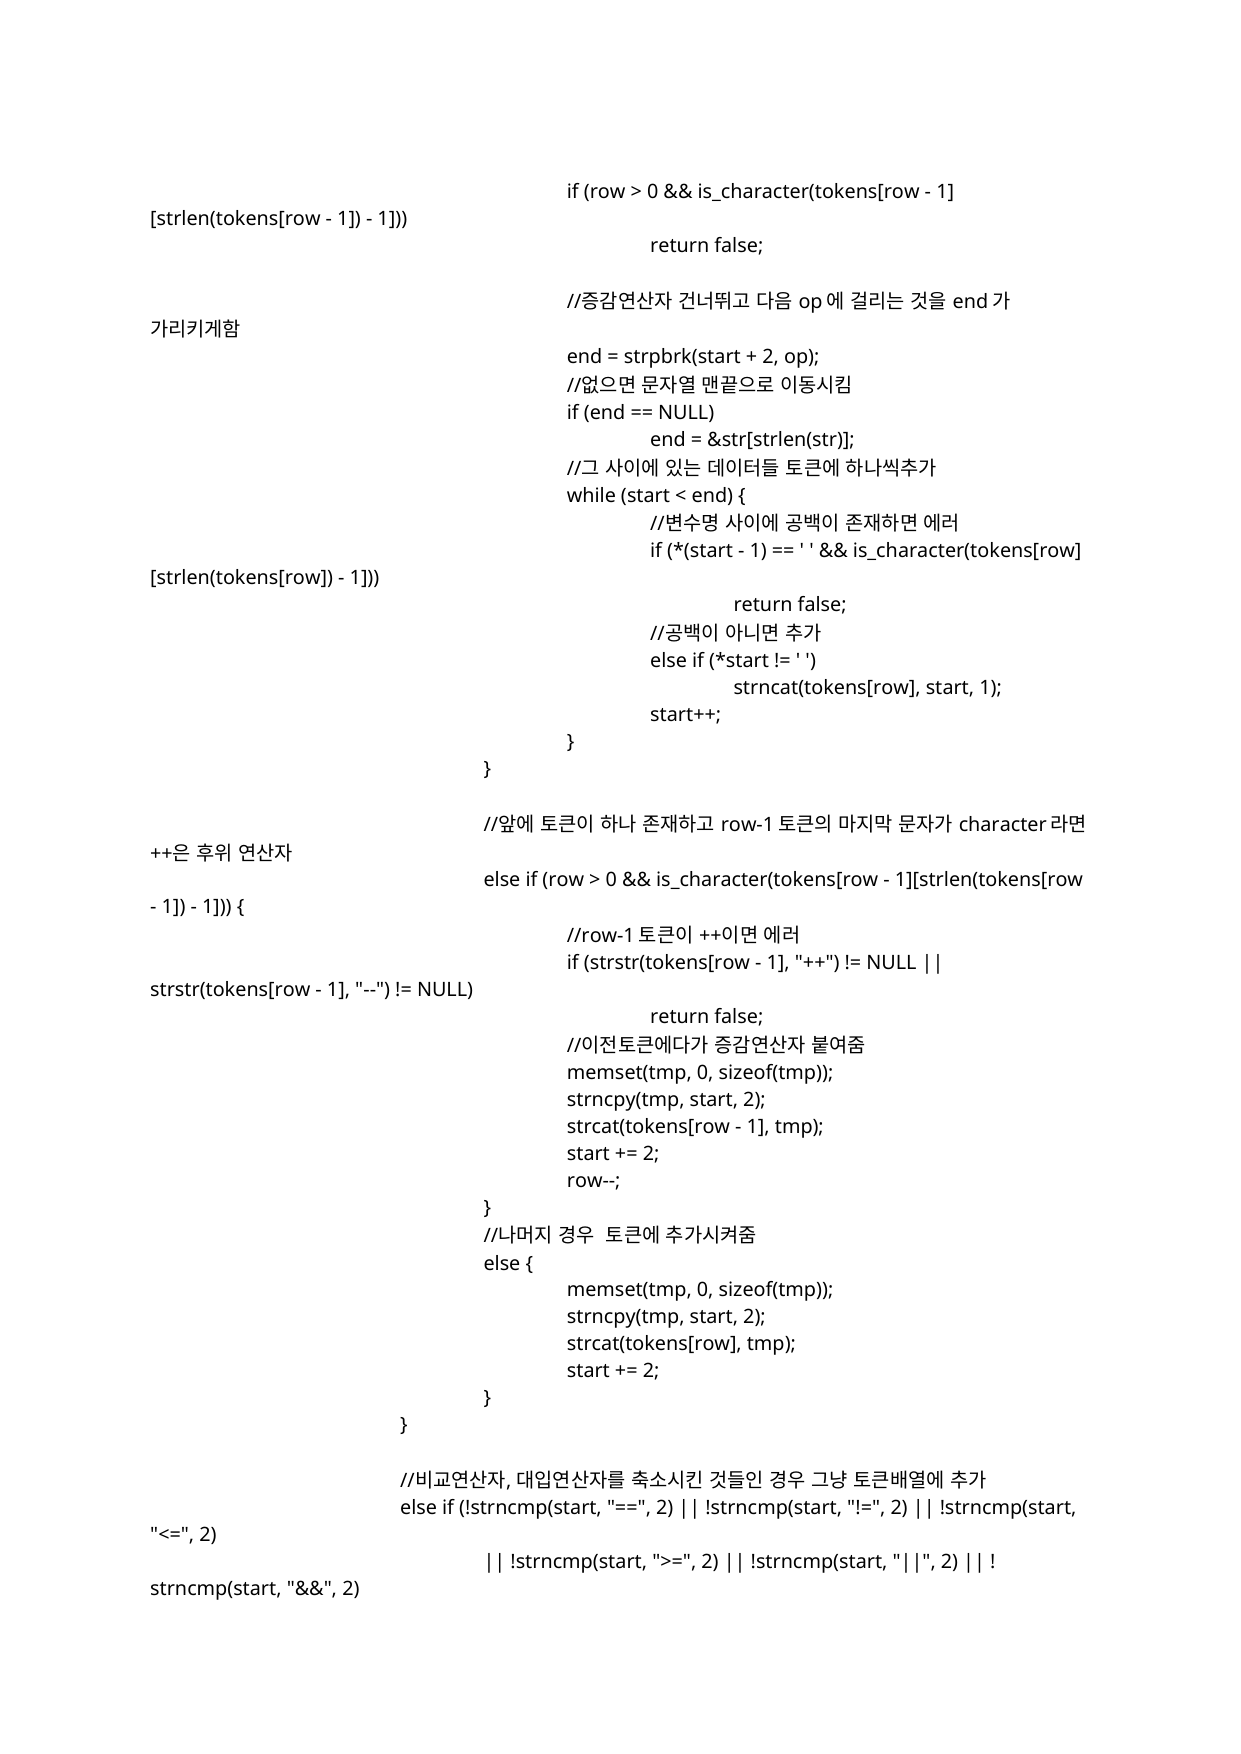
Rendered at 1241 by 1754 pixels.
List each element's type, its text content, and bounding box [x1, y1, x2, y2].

text //변수명 사이에 공백이 존재하면 에러 [150, 508, 1090, 537]
text end = &str[strlen(str)]; [150, 425, 1090, 452]
text return false; [150, 1002, 1090, 1029]
text if (end == NULL) [150, 398, 1090, 425]
text memset(tmp, 0, sizeof(tmp)); [150, 1276, 1090, 1303]
text if (*(start - 1) == ' ' && is_character(tokens[row][strlen(tokens[row]) - 1])) [150, 537, 1090, 591]
text while (start < end) { [150, 481, 1090, 508]
text } [150, 1384, 1090, 1411]
text else if (!strncmp(start, "==", 2) || !strncmp(start, "!=", 2) || !strncmp(start, "<=", 2) [150, 1493, 1090, 1547]
text } [150, 1193, 1090, 1220]
text //비교연산자, 대입연산자를 축소시킨 것들인 경우 그냥 토큰배열에 추가 [150, 1464, 1090, 1493]
text //증감연산자 건너뛰고 다음 op에 걸리는 것을 end가 가리키게함 [150, 285, 1090, 342]
text strncpy(tmp, start, 2); [150, 1303, 1090, 1330]
text else if (*start != ' ') [150, 646, 1090, 673]
text //row-1토큰이 ++이면 에러 [150, 920, 1090, 948]
text strcat(tokens[row - 1], tmp); [150, 1112, 1090, 1139]
text //앞에 토큰이 하나 존재하고 row-1토큰의 마지막 문자가 character라면 ++은 후위 연산자 [150, 808, 1090, 866]
text //공백이 아니면 추가 [150, 618, 1090, 646]
text start += 2; [150, 1139, 1090, 1166]
text } [150, 754, 1090, 781]
text else { [150, 1249, 1090, 1276]
text return false; [150, 591, 1090, 618]
text //나머지 경우 토큰에 추가시켜줌 [150, 1220, 1090, 1249]
text strcat(tokens[row], tmp); [150, 1330, 1090, 1357]
text start++; [150, 700, 1090, 727]
text strncpy(tmp, start, 2); [150, 1085, 1090, 1112]
text return false; [150, 231, 1090, 258]
text //이전토큰에다가 증감연산자 붙여줌 [150, 1029, 1090, 1058]
text || !strncmp(start, ">=", 2) || !strncmp(start, "||", 2) || !strncmp(start, "&&", 2) [150, 1547, 1090, 1601]
text //없으면 문자열 맨끝으로 이동시킴 [150, 369, 1090, 398]
text start += 2; [150, 1357, 1090, 1384]
text end = strpbrk(start + 2, op); [150, 342, 1090, 369]
text row--; [150, 1166, 1090, 1193]
text } [150, 1411, 1090, 1438]
text memset(tmp, 0, sizeof(tmp)); [150, 1058, 1090, 1085]
text } [150, 727, 1090, 754]
text else if (row > 0 && is_character(tokens[row - 1][strlen(tokens[row - 1]) - 1])) { [150, 866, 1090, 920]
text strncat(tokens[row], start, 1); [150, 673, 1090, 700]
text if (strstr(tokens[row - 1], "++") != NULL || strstr(tokens[row - 1], "--") != NULL) [150, 948, 1090, 1002]
text //그 사이에 있는 데이터들 토큰에 하나씩추가 [150, 452, 1090, 481]
text if (row > 0 && is_character(tokens[row - 1][strlen(tokens[row - 1]) - 1])) [150, 177, 1090, 231]
